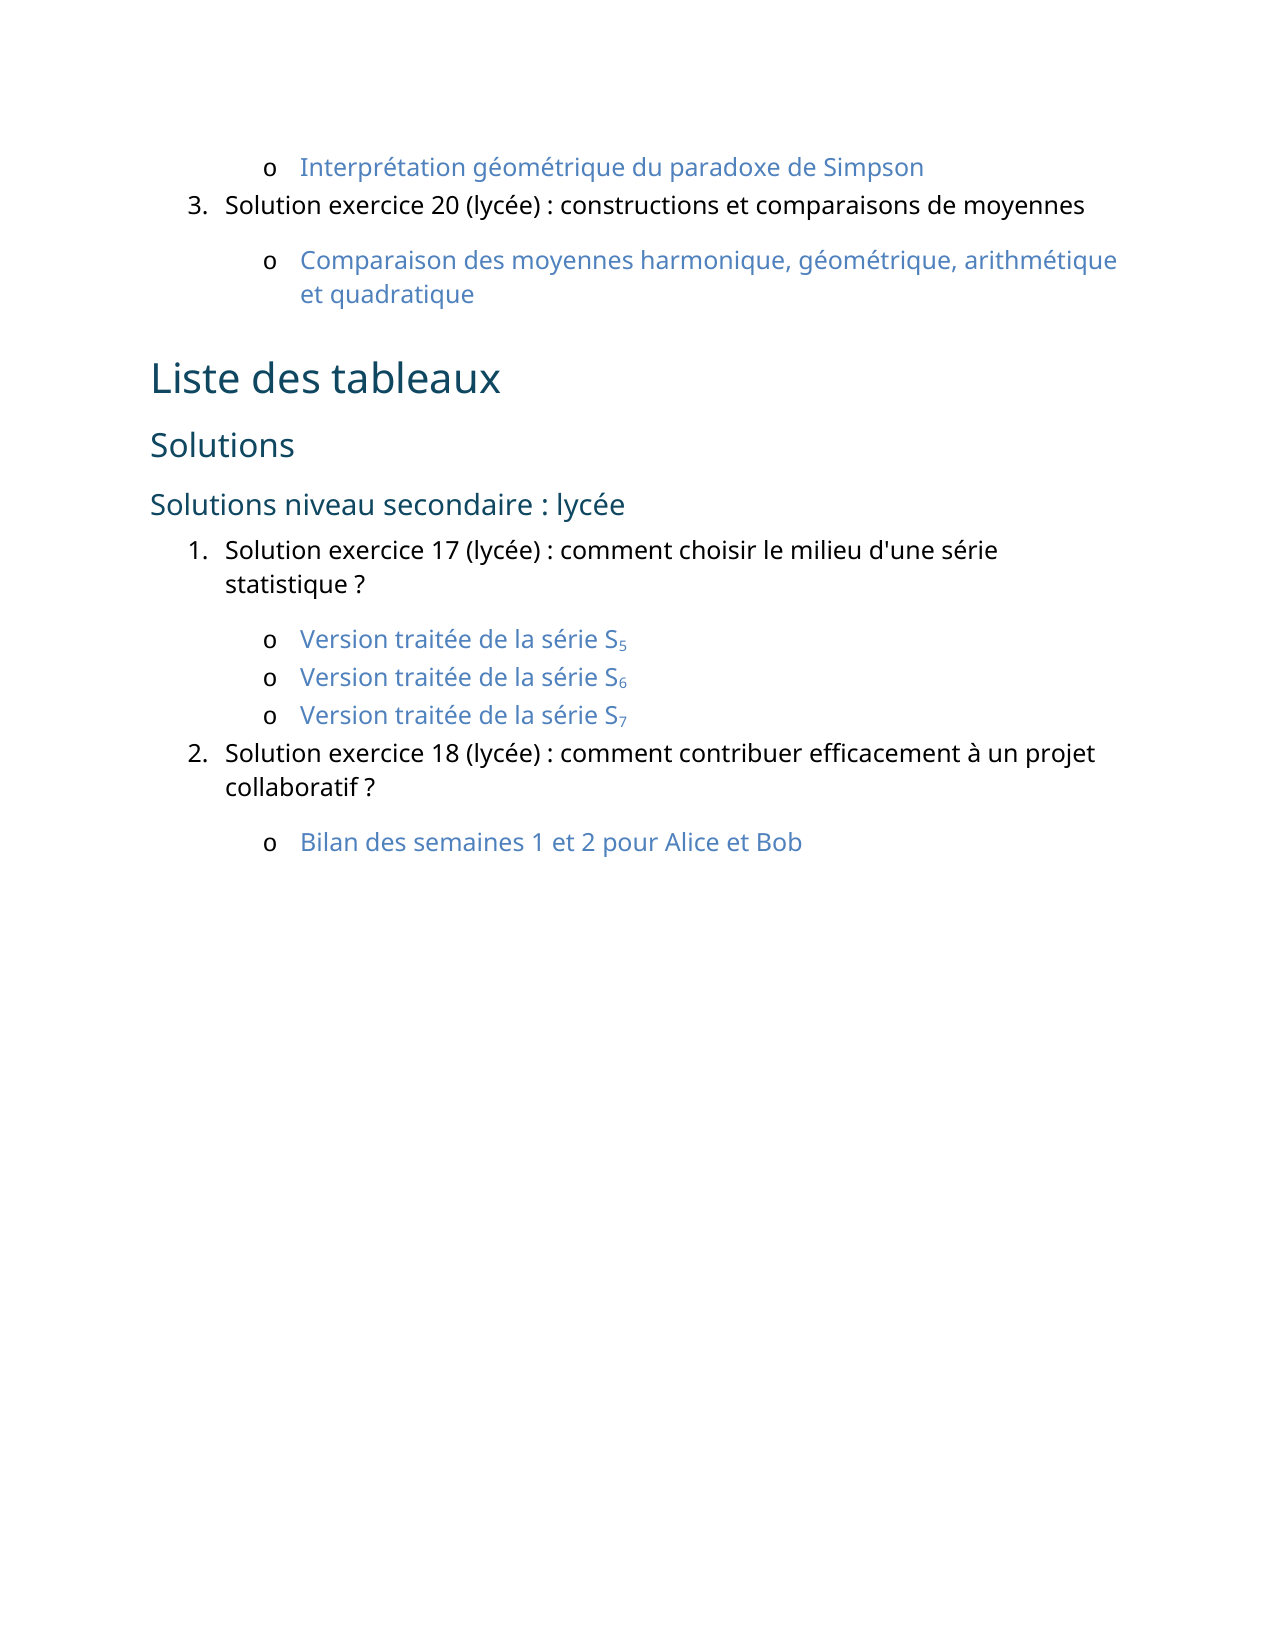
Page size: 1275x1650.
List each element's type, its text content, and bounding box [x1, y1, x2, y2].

list Solution exercice 18 (lycée) : comment contribuer efficacement à un projet collaboratif ? [187, 735, 1125, 803]
subtitle Solutions niveau secondaire : lycée [150, 484, 1125, 524]
list Comparaison des moyennes harmonique, géométrique, arithmétique et quadratique [262, 243, 1125, 311]
list Solution exercice 17 (lycée) : comment choisir le milieu d'une série statistique ? [187, 532, 1125, 600]
list Interprétation géométrique du paradoxe de Simpson [262, 150, 1125, 184]
list Version traitée de la série S7 [262, 697, 1125, 732]
subtitle Solutions [150, 422, 1125, 468]
list Bilan des semaines 1 et 2 pour Alice et Bob [262, 824, 1125, 858]
list Version traitée de la série S6 [262, 659, 1125, 693]
subtitle Liste des tableaux [150, 349, 1125, 406]
list Version traitée de la série S5 [262, 621, 1125, 656]
list Solution exercice 20 (lycée) : constructions et comparaisons de moyennes [187, 188, 1125, 222]
